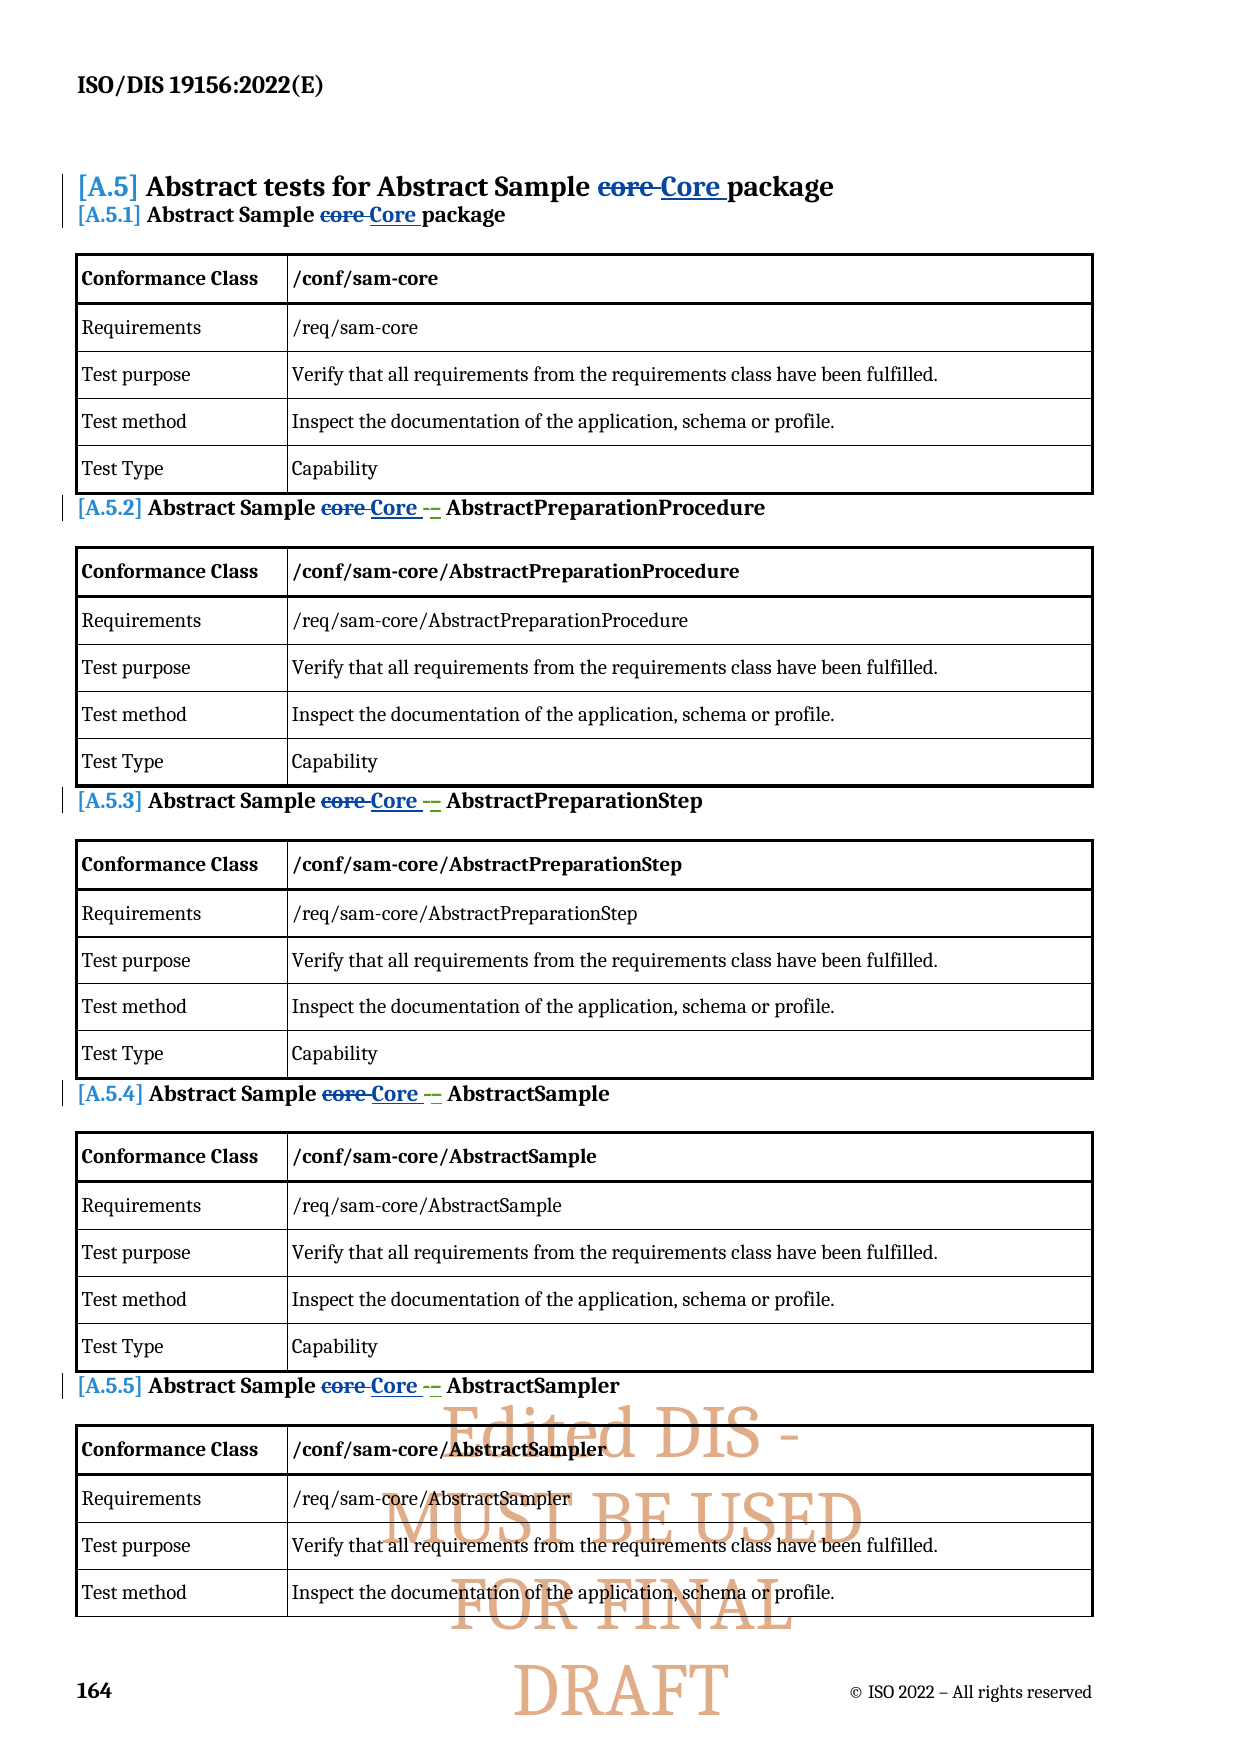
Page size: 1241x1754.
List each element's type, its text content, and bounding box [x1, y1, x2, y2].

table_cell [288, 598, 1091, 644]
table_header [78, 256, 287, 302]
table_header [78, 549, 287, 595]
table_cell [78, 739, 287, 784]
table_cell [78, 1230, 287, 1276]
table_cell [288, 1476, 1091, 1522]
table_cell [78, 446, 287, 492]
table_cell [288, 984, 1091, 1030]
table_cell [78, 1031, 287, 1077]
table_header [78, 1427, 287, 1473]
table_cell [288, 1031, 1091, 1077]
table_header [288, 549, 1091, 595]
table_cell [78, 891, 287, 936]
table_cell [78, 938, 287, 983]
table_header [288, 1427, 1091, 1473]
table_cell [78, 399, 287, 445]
text Abstract Sample package [77, 202, 1092, 228]
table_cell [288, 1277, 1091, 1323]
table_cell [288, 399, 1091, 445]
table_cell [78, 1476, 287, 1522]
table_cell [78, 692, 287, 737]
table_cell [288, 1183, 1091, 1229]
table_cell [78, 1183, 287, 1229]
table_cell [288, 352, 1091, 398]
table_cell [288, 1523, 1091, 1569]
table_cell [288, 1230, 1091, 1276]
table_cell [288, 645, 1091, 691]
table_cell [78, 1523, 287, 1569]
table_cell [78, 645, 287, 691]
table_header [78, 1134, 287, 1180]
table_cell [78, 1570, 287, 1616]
text Abstract Sample AbstractPreparationProcedure [77, 495, 1092, 521]
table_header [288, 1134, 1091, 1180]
text Abstract Sample AbstractPreparationStep [77, 788, 1092, 813]
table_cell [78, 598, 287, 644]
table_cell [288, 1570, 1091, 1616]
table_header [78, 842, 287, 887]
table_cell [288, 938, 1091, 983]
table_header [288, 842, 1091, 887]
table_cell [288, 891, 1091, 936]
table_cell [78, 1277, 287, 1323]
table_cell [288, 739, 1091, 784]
text Abstract Sample AbstractSample [77, 1080, 1092, 1106]
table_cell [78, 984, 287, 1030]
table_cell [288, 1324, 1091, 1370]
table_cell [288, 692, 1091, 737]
text Abstract tests for Abstract Sample package [77, 174, 1092, 202]
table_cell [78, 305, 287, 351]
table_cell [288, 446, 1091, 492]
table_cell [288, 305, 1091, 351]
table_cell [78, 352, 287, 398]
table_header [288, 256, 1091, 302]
text Abstract Sample AbstractSampler [77, 1373, 1092, 1399]
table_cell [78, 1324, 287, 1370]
